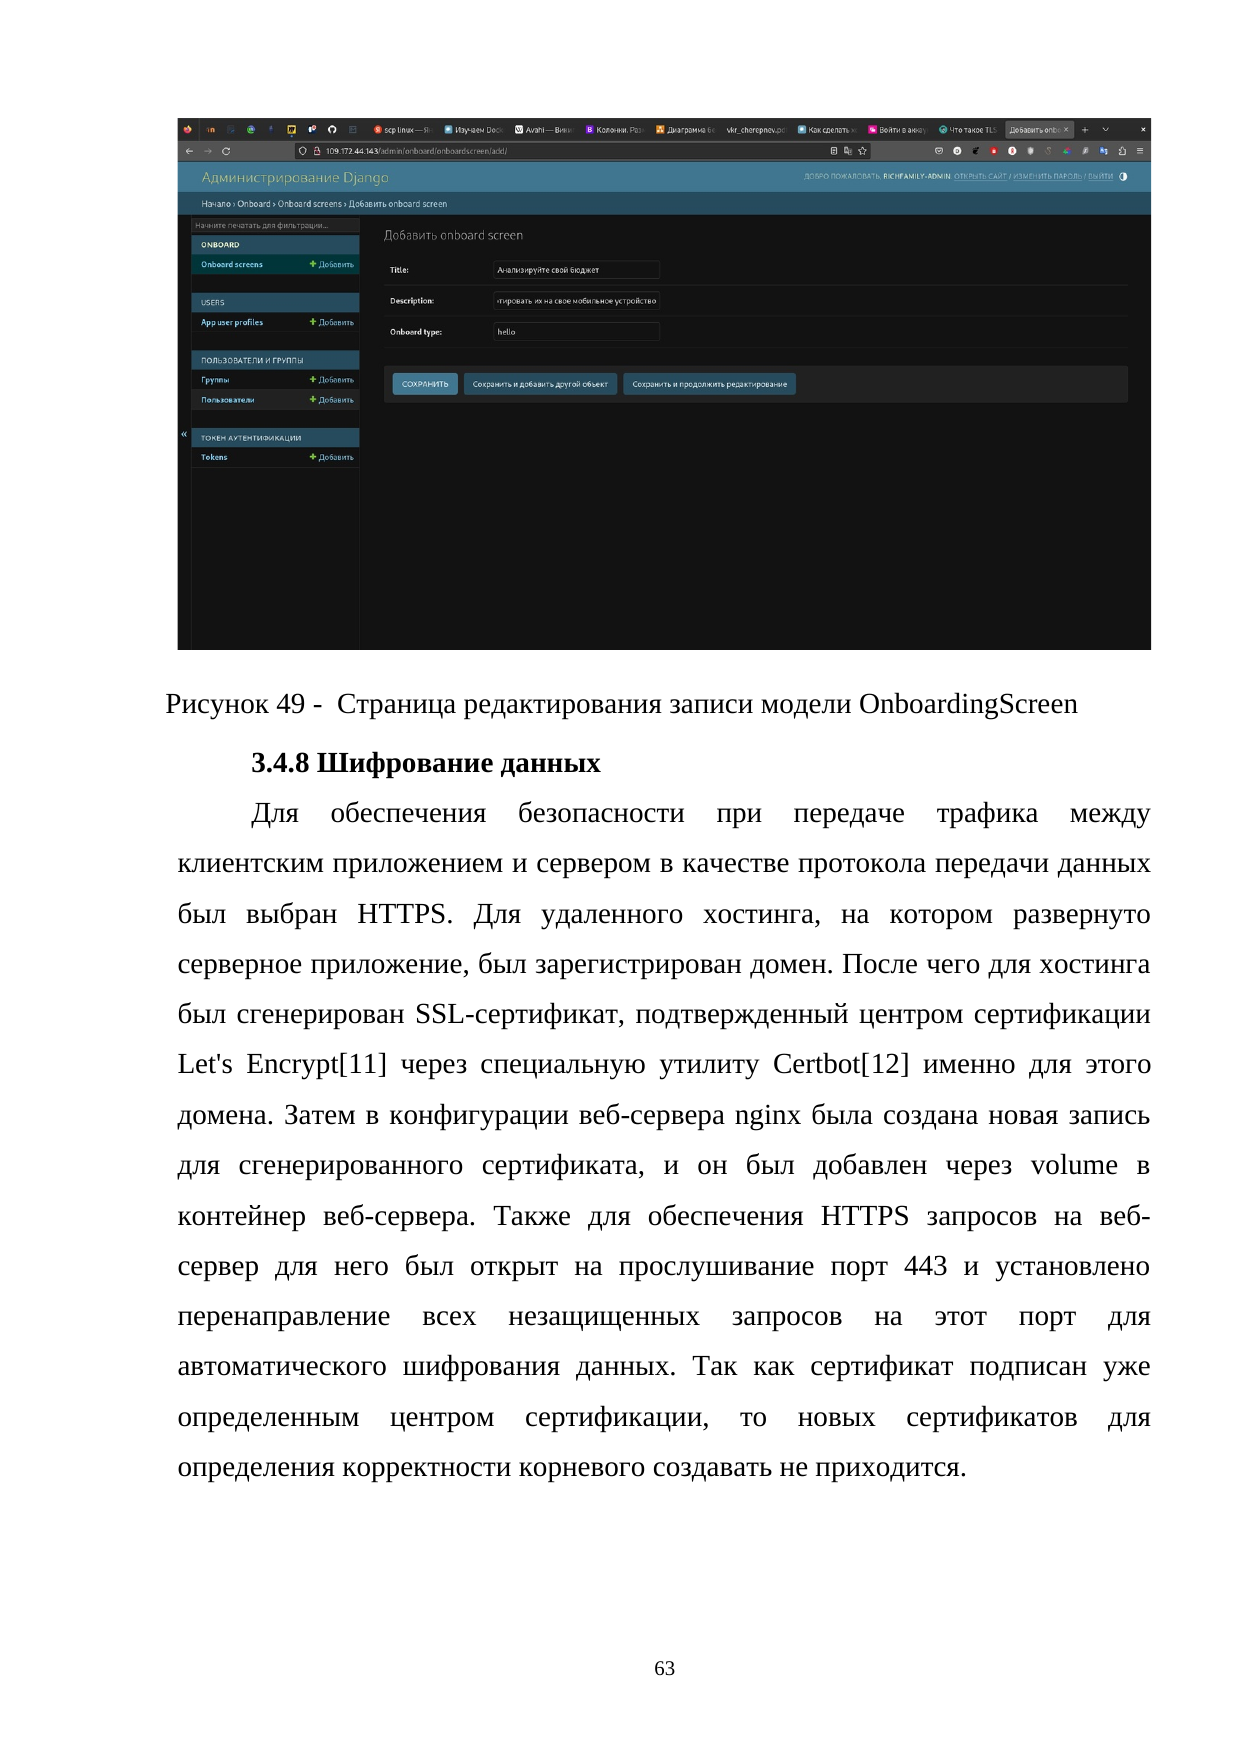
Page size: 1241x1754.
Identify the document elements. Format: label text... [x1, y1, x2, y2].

picture [177, 118, 1152, 650]
text Страница редактирования записи модели OnboardingScreen [177, 686, 1152, 720]
text Шифрование данных [251, 745, 1152, 778]
text Для обеспечения безопасности при передаче трафика между клиентским приложением и сервером в качестве протокола передачи данных был выбран HTTPS. Для удаленного хостинга, на котором развернуто серверное приложение, был зарегистрирован домен. После чего для хостинга был сгенерирован SSL-сертификат, подтвержденный центром сертификации Let's Encrypt[11] через специальную утилиту Certbot[12] именно для этого домена. Затем в конфигурации веб-сервера nginx была создана новая запись для сгенерированного сертификата, и он был добавлен через volume в контейнер веб-сервера. Также для обеспечения HTTPS запросов на веб-сервер для него был открыт на прослушивание порт 443 и установлено перенаправление всех незащищенных запросов на этот порт для автоматического шифрования данных. Так как сертификат подписан уже определенным центром сертификации, то новых сертификатов для определения корректности корневого создавать не приходится. [177, 795, 1152, 1483]
